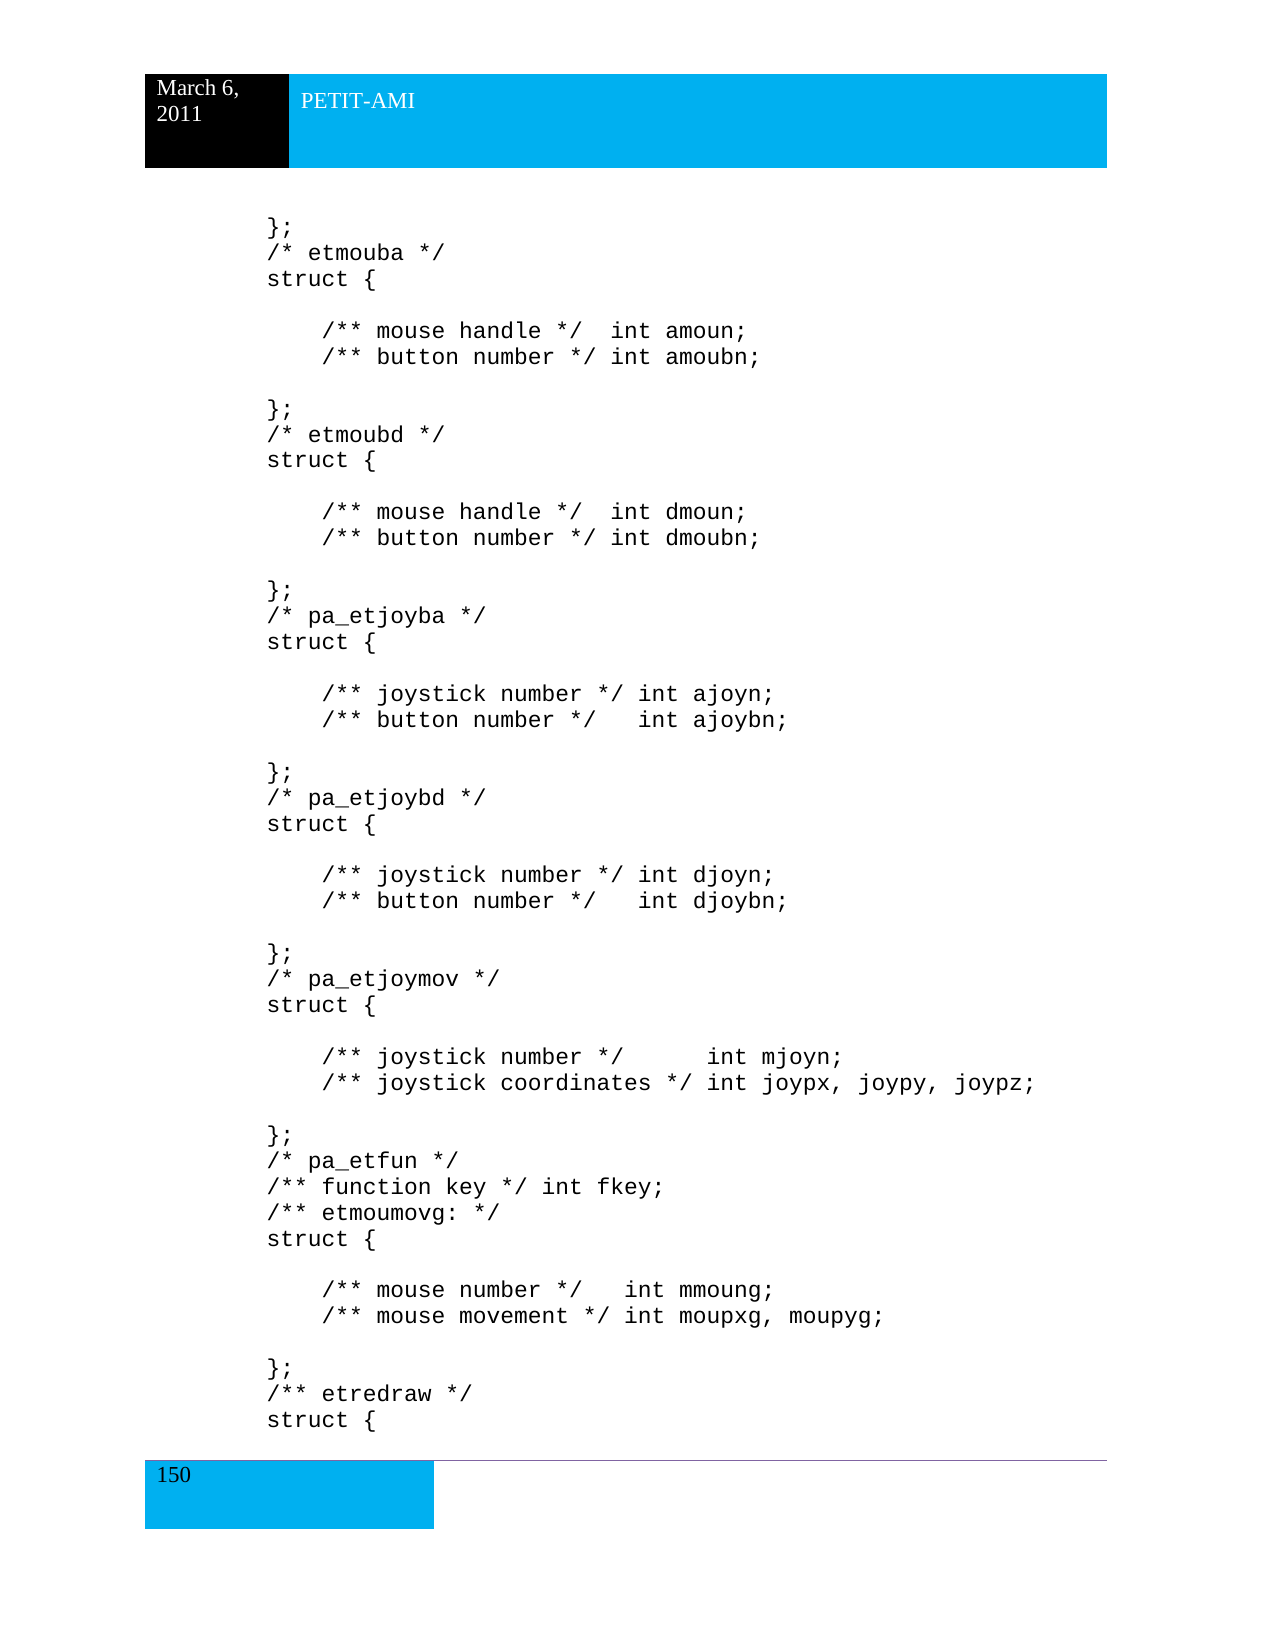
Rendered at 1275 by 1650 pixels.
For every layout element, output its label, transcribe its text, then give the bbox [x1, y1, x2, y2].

text /** etredraw */ [156, 1383, 1118, 1408]
text struct { [156, 630, 1118, 656]
text /** function key */ int fkey; [156, 1175, 1118, 1201]
text /* pa_etjoymov */ [156, 968, 1118, 993]
text struct { [156, 1227, 1118, 1253]
text /** mouse handle */ int dmoun; [156, 501, 1118, 527]
text /* etmouba */ [156, 241, 1118, 267]
text struct { [156, 449, 1118, 475]
text /** etmoumovg: */ [156, 1201, 1118, 1227]
text }; [156, 1357, 1118, 1383]
text }; [156, 397, 1118, 423]
text /** joystick number */ int djoyn; [156, 864, 1118, 890]
text /* pa_etfun */ [156, 1149, 1118, 1175]
text struct { [156, 267, 1118, 293]
text /** button number */ int amoubn; [156, 345, 1118, 371]
text /** mouse handle */ int amoun; [156, 319, 1118, 345]
text struct { [156, 993, 1118, 1019]
text /** button number */ int ajoybn; [156, 708, 1118, 734]
text /* pa_etjoyba */ [156, 604, 1118, 630]
text /** mouse movement */ int moupxg, moupyg; [156, 1305, 1118, 1331]
text /** joystick number */ int mjoyn; [156, 1045, 1118, 1071]
text struct { [156, 812, 1118, 838]
text }; [156, 578, 1118, 604]
text /* pa_etjoybd */ [156, 786, 1118, 812]
text /** joystick coordinates */ int joypx, joypy, joypz; [156, 1071, 1118, 1097]
text }; [156, 215, 1118, 241]
text }; [156, 1123, 1118, 1149]
text }; [156, 942, 1118, 968]
text struct { [156, 1408, 1118, 1434]
text /* etmoubd */ [156, 423, 1118, 449]
text /** button number */ int djoybn; [156, 890, 1118, 916]
text /** button number */ int dmoubn; [156, 527, 1118, 553]
text }; [156, 760, 1118, 786]
text /** mouse number */ int mmoung; [156, 1279, 1118, 1305]
text /** joystick number */ int ajoyn; [156, 682, 1118, 708]
